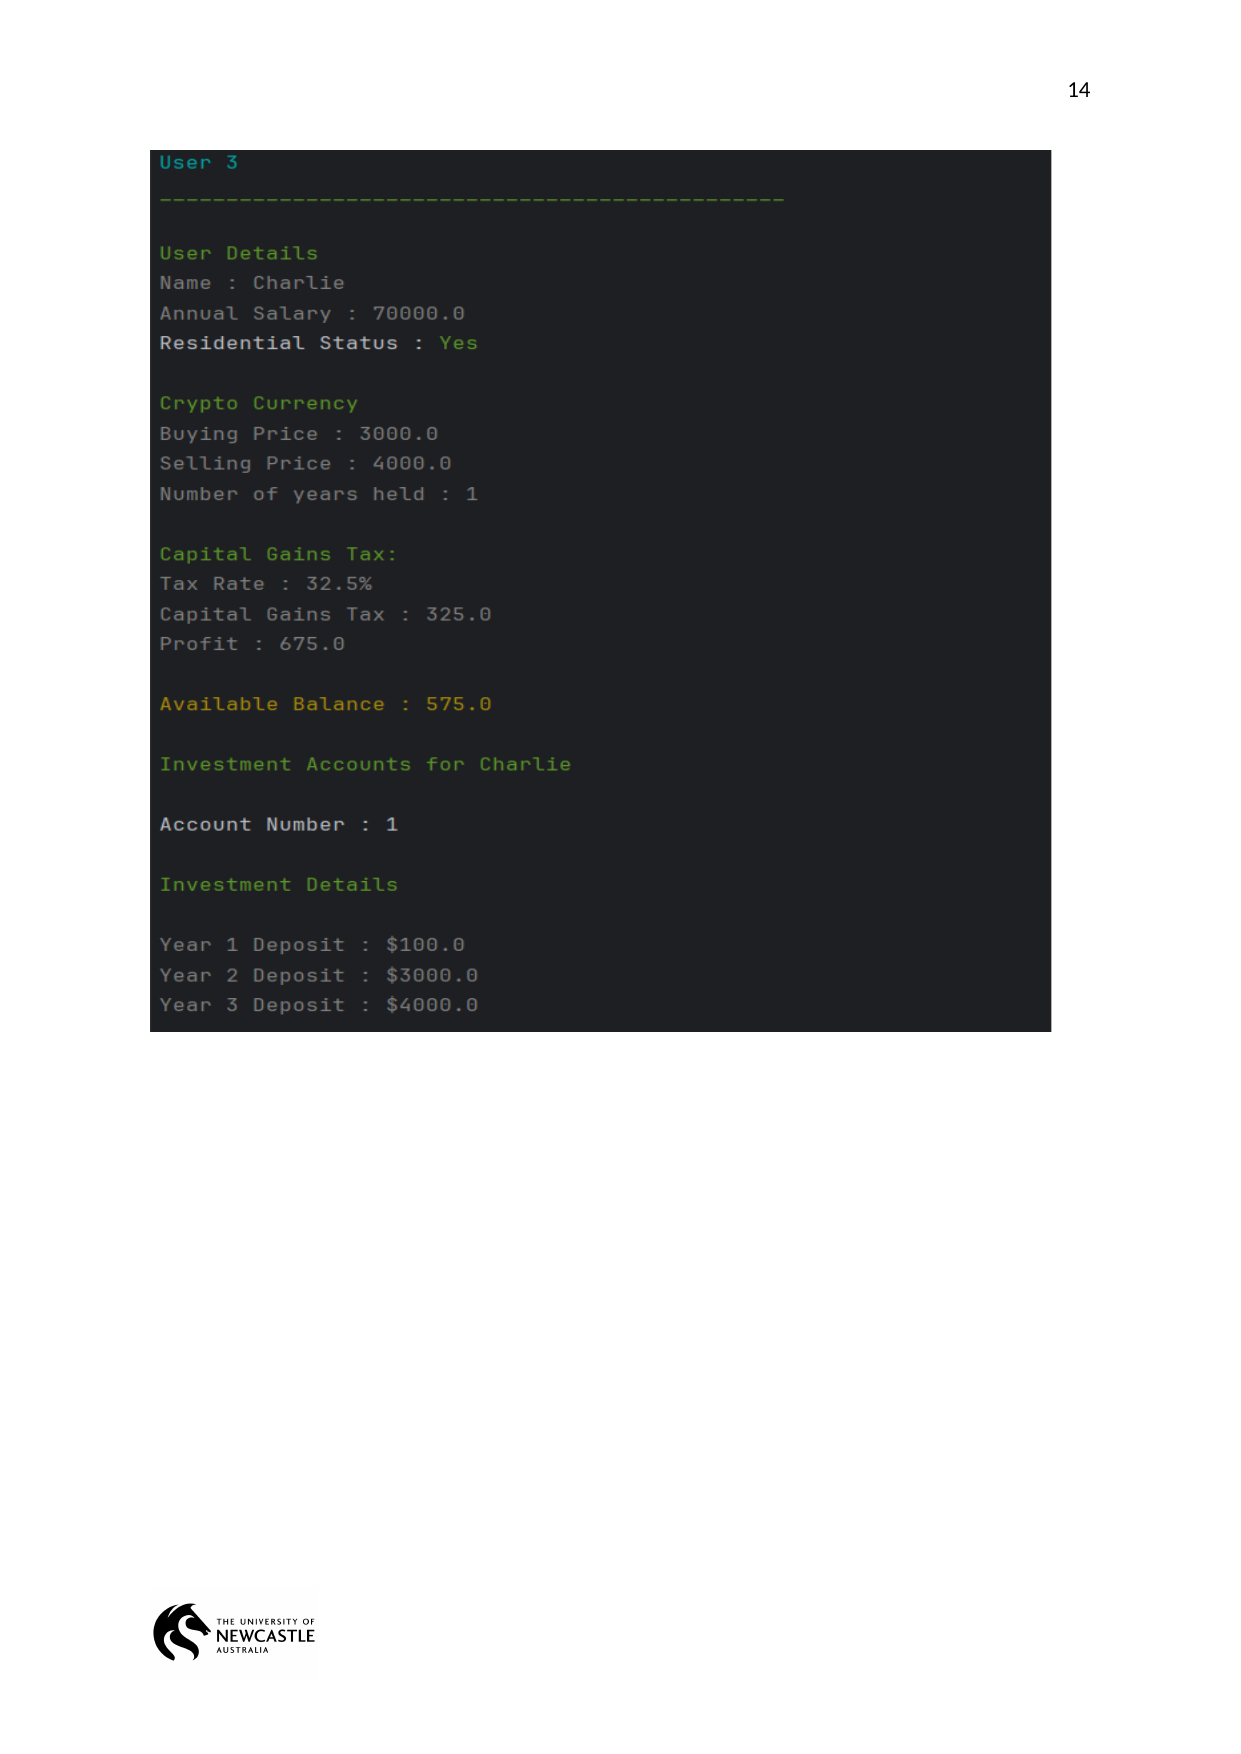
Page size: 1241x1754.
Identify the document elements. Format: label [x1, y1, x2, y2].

picture [150, 1586, 318, 1679]
picture [150, 150, 1052, 1032]
